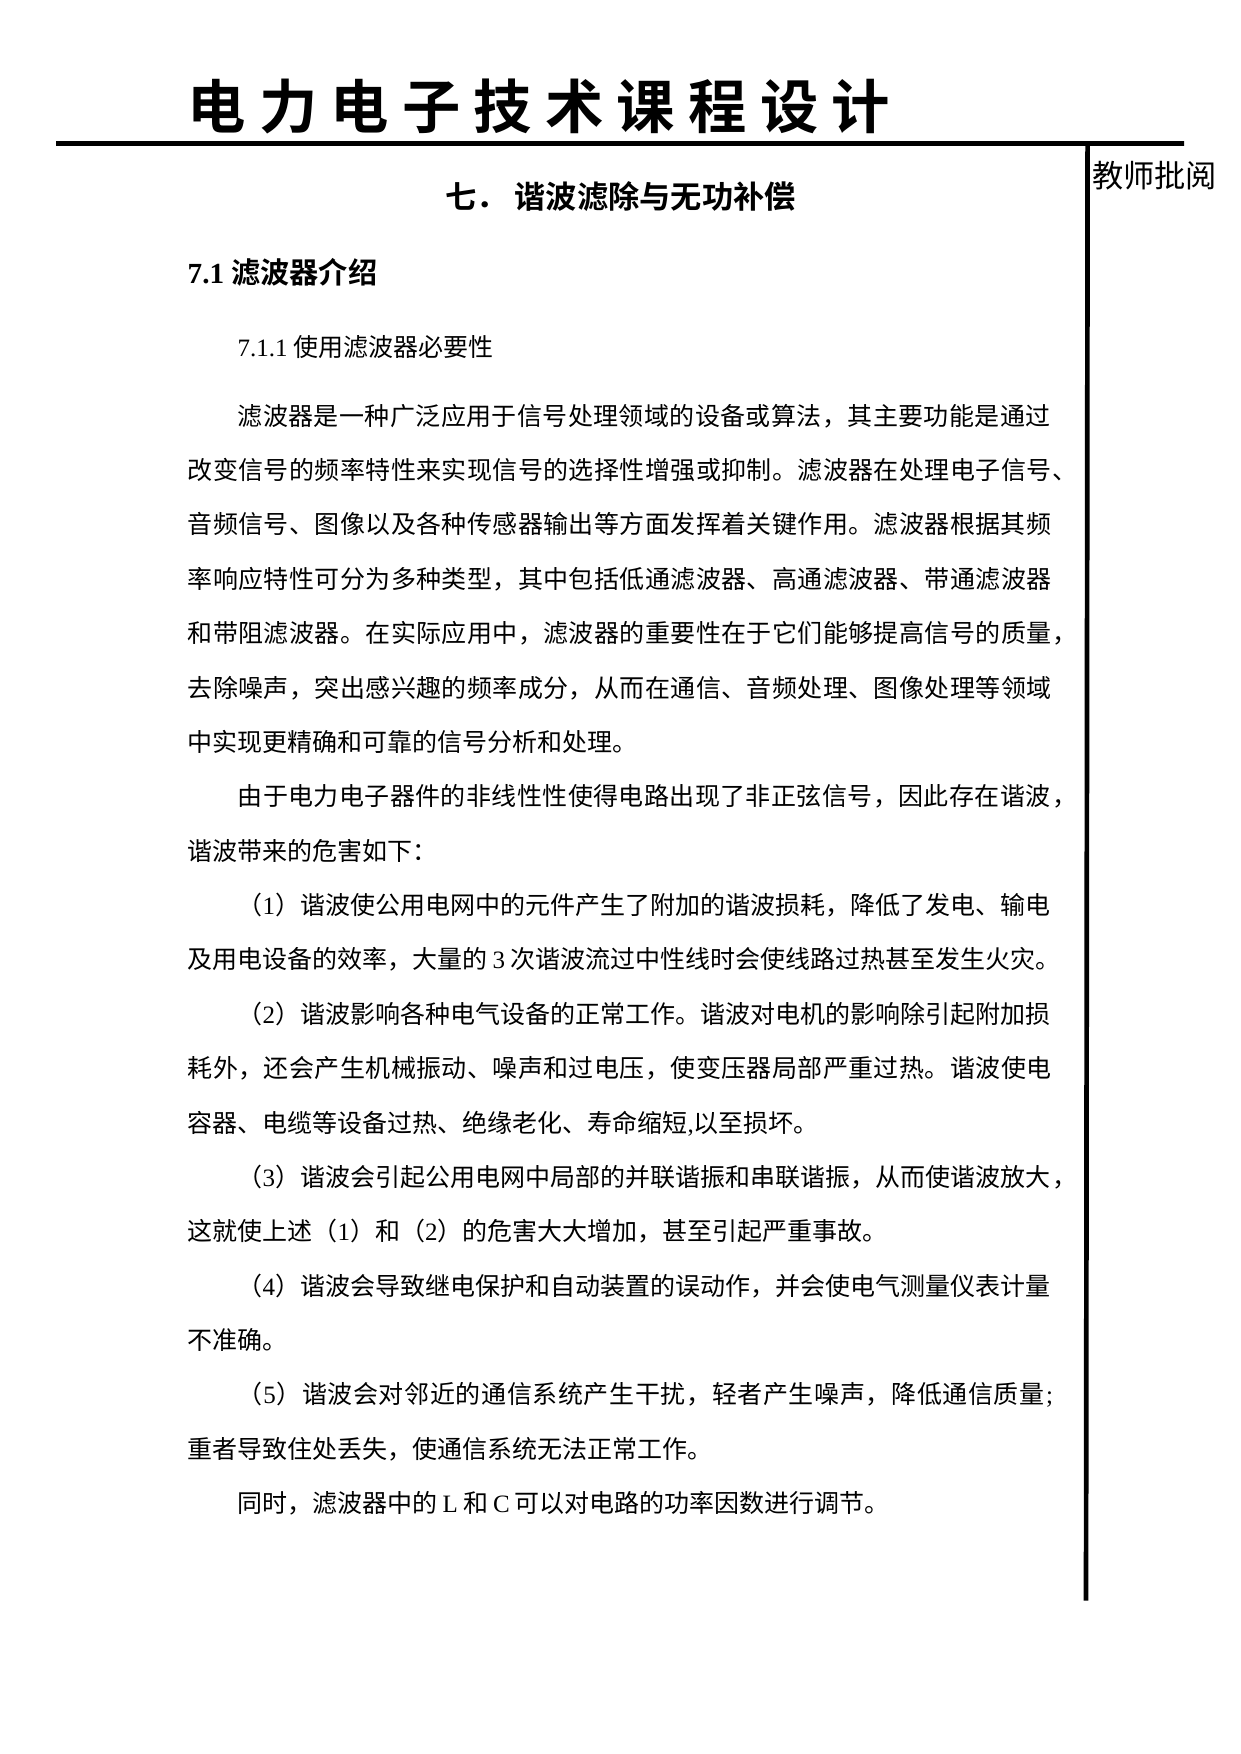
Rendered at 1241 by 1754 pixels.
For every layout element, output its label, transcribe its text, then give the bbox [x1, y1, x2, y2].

text 由于电力电子器件的非线性性使得电路出现了非正弦信号，因此存在谐波，谐波带来的危害如下： [187, 777, 1053, 867]
text 7.1.1 使用滤波器必要性 [187, 313, 1053, 378]
text 同时，滤波器中的L和C可以对电路的功率因数进行调节。 [187, 1484, 1053, 1520]
text （3）谐波会引起公用电网中局部的并联谐振和串联谐振，从而使谐波放大，这就使上述（1）和（2）的危害大大增加，甚至引起严重事故。 [187, 1157, 1053, 1248]
text （1）谐波使公用电网中的元件产生了附加的谐波损耗，降低了发电、输电及用电设备的效率，大量的3次谐波流过中性线时会使线路过热甚至发生火灾。 [187, 886, 1053, 976]
text 7.1 滤波器介绍 [187, 249, 1053, 292]
text 滤波器是一种广泛应用于信号处理领域的设备或算法，其主要功能是通过改变信号的频率特性来实现信号的选择性增强或抑制。滤波器在处理电子信号、音频信号、图像以及各种传感器输出等方面发挥着关键作用。滤波器根据其频率响应特性可分为多种类型，其中包括低通滤波器、高通滤波器、带通滤波器和带阻滤波器。在实际应用中，滤波器的重要性在于它们能够提高信号的质量，去除噪声，突出感兴趣的频率成分，从而在通信、音频处理、图像处理等领域中实现更精确和可靠的信号分析和处理。 [187, 396, 1053, 759]
text （4）谐波会导致继电保护和自动装置的误动作，并会使电气测量仪表计量不准确。 [187, 1266, 1053, 1357]
text 七． 谐波滤除与无功补偿 [187, 162, 1053, 227]
text （5）谐波会对邻近的通信系统产生干扰，轻者产生噪声，降低通信质量;重者导致住处丢失，使通信系统无法正常工作。 [187, 1375, 1053, 1466]
text （2）谐波影响各种电气设备的正常工作。谐波对电机的影响除引起附加损耗外，还会产生机械振动、噪声和过电压，使变压器局部严重过热。谐波使电容器、电缆等设备过热、绝缘老化、寿命缩短,以至损坏。 [187, 994, 1053, 1139]
